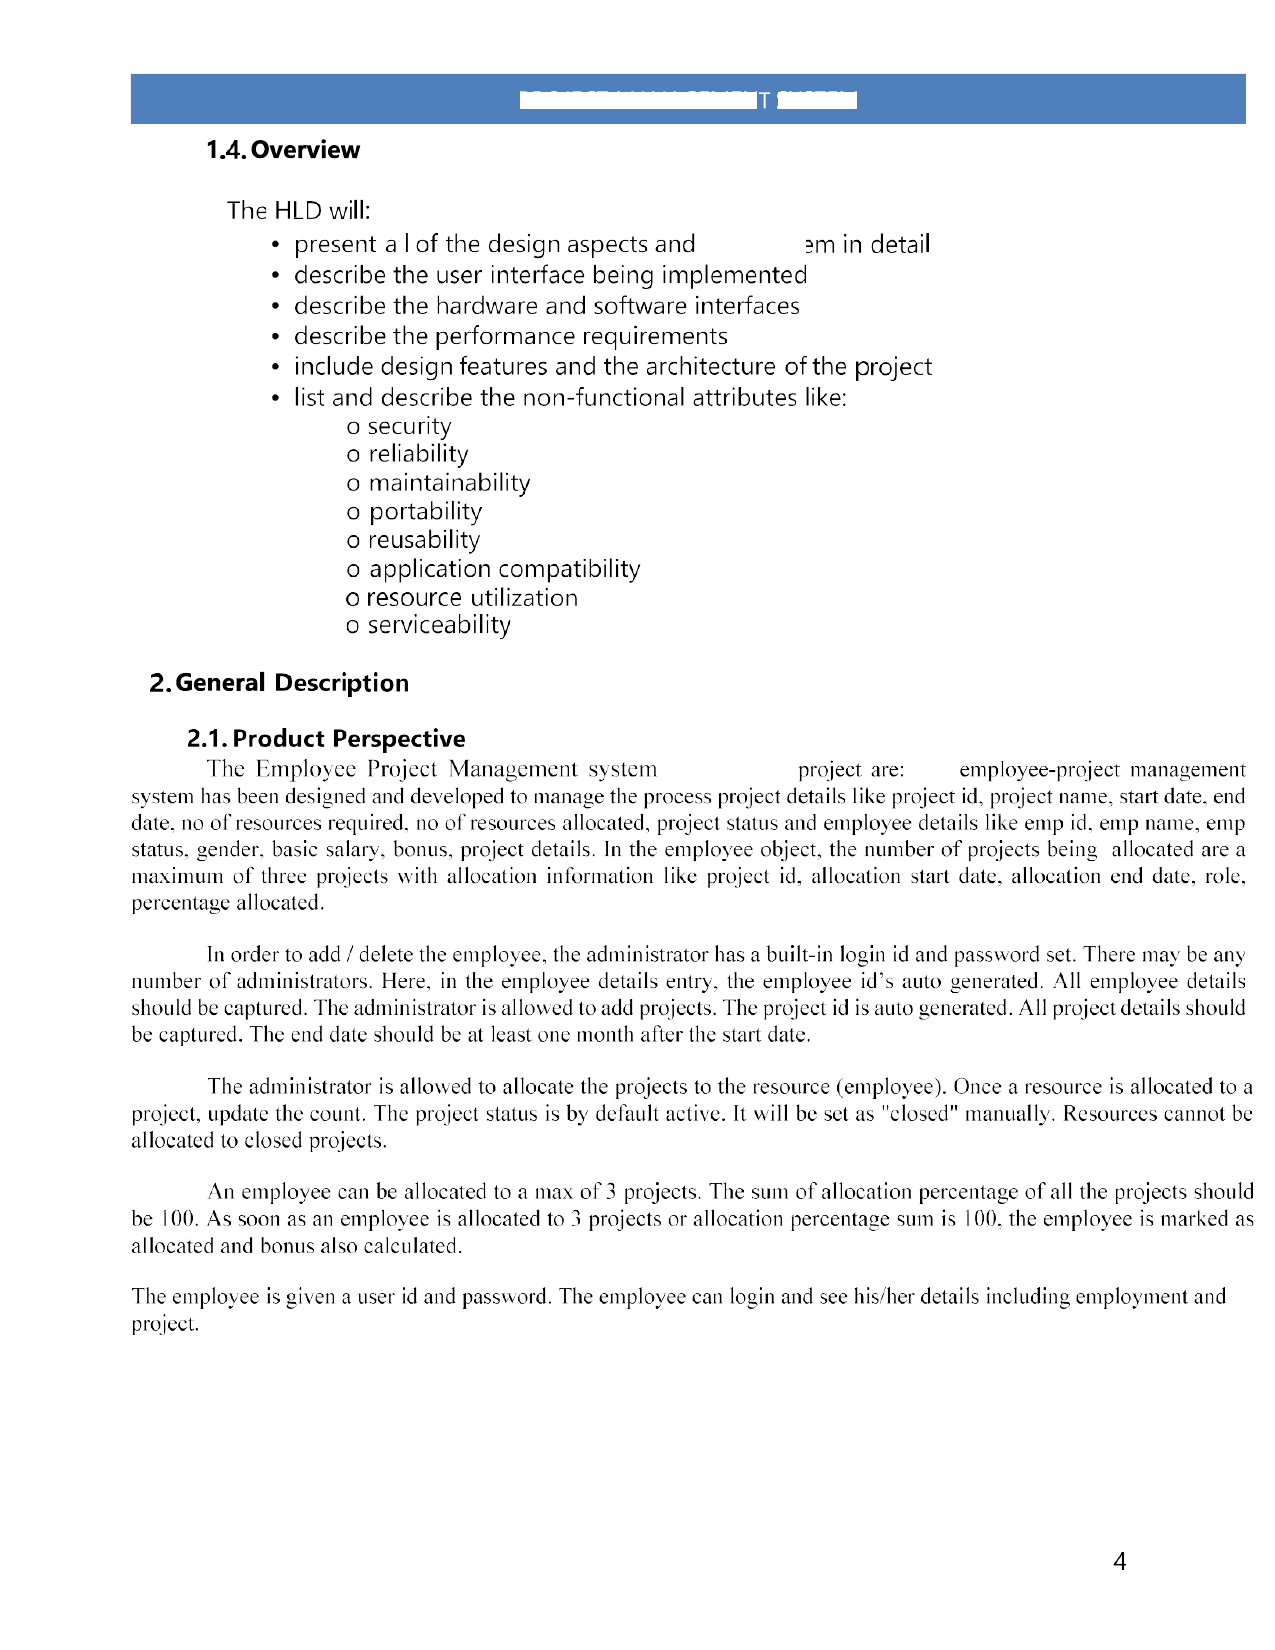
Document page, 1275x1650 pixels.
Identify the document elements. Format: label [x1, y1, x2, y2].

picture [220, 140, 246, 159]
picture [131, 1077, 1253, 1152]
picture [348, 672, 408, 697]
picture [1113, 1552, 1126, 1570]
picture [131, 945, 1245, 1046]
picture [871, 356, 897, 381]
picture [294, 201, 321, 219]
picture [227, 200, 267, 219]
picture [276, 672, 346, 691]
picture [900, 358, 932, 375]
picture [131, 1287, 1226, 1335]
picture [131, 728, 1246, 914]
picture [520, 91, 757, 109]
picture [856, 361, 869, 381]
picture [150, 673, 171, 692]
picture [295, 325, 846, 606]
picture [346, 614, 511, 639]
picture [131, 1182, 1254, 1253]
picture [777, 91, 857, 109]
picture [329, 200, 352, 219]
picture [295, 233, 923, 314]
